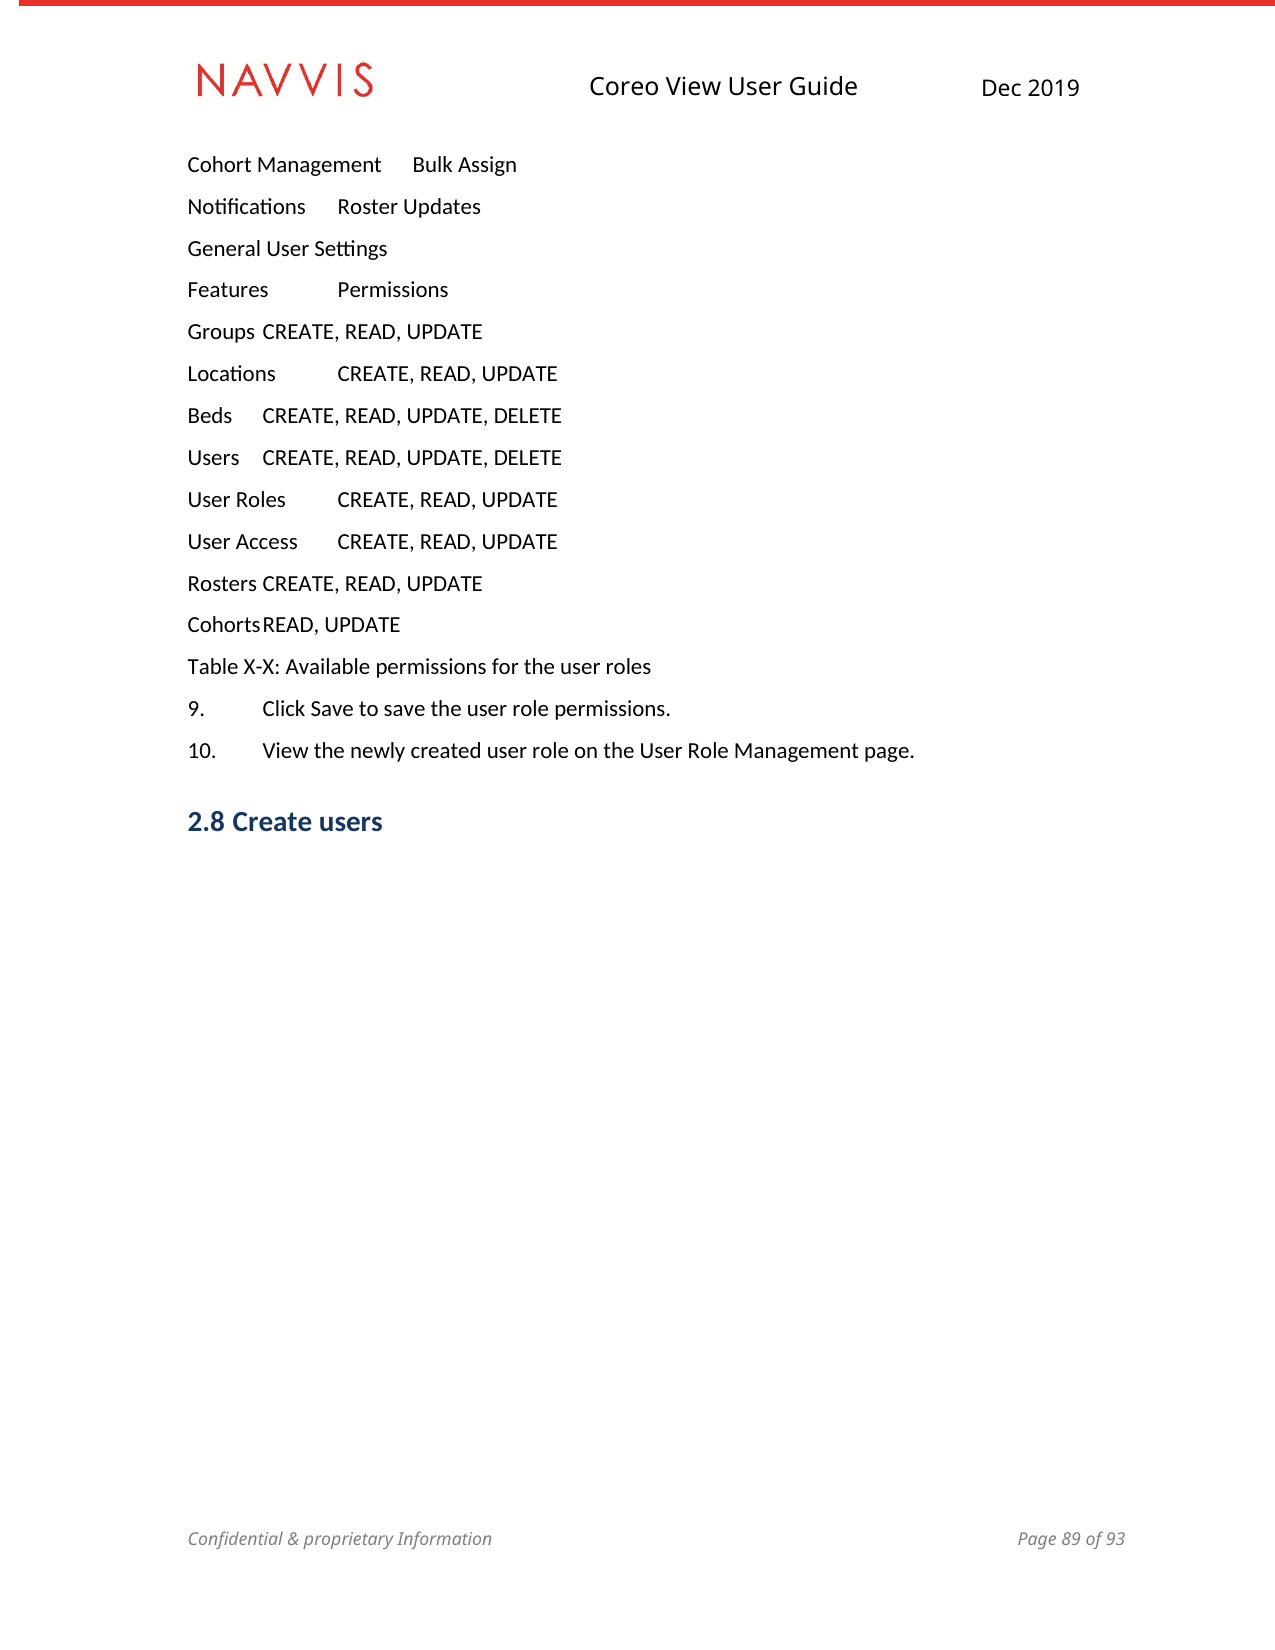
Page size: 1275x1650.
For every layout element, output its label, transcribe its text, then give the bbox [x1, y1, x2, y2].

subtitle Create users [187, 803, 1087, 839]
text Groups CREATE, READ, UPDATE [187, 317, 1087, 346]
text Cohorts READ, UPDATE [187, 611, 1087, 639]
text Rosters CREATE, READ, UPDATE [187, 569, 1087, 597]
text Beds CREATE, READ, UPDATE, DELETE [187, 401, 1087, 429]
picture [187, 55, 383, 104]
text Notifications Roster Updates [187, 192, 1087, 220]
text User Roles CREATE, READ, UPDATE [187, 485, 1087, 513]
text General User Settings [187, 234, 1087, 262]
text Locations CREATE, READ, UPDATE [187, 359, 1087, 387]
text 9. Click Save to save the user role permissions. [187, 694, 1087, 722]
text Features Permissions [187, 276, 1087, 304]
text 10. View the newly created user role on the User Role Management page. [187, 736, 1087, 764]
text Cohort Management Bulk Assign [187, 150, 1087, 178]
text Users CREATE, READ, UPDATE, DELETE [187, 443, 1087, 471]
text User Access CREATE, READ, UPDATE [187, 527, 1087, 555]
text Table X-X: Available permissions for the user roles [187, 652, 1087, 681]
